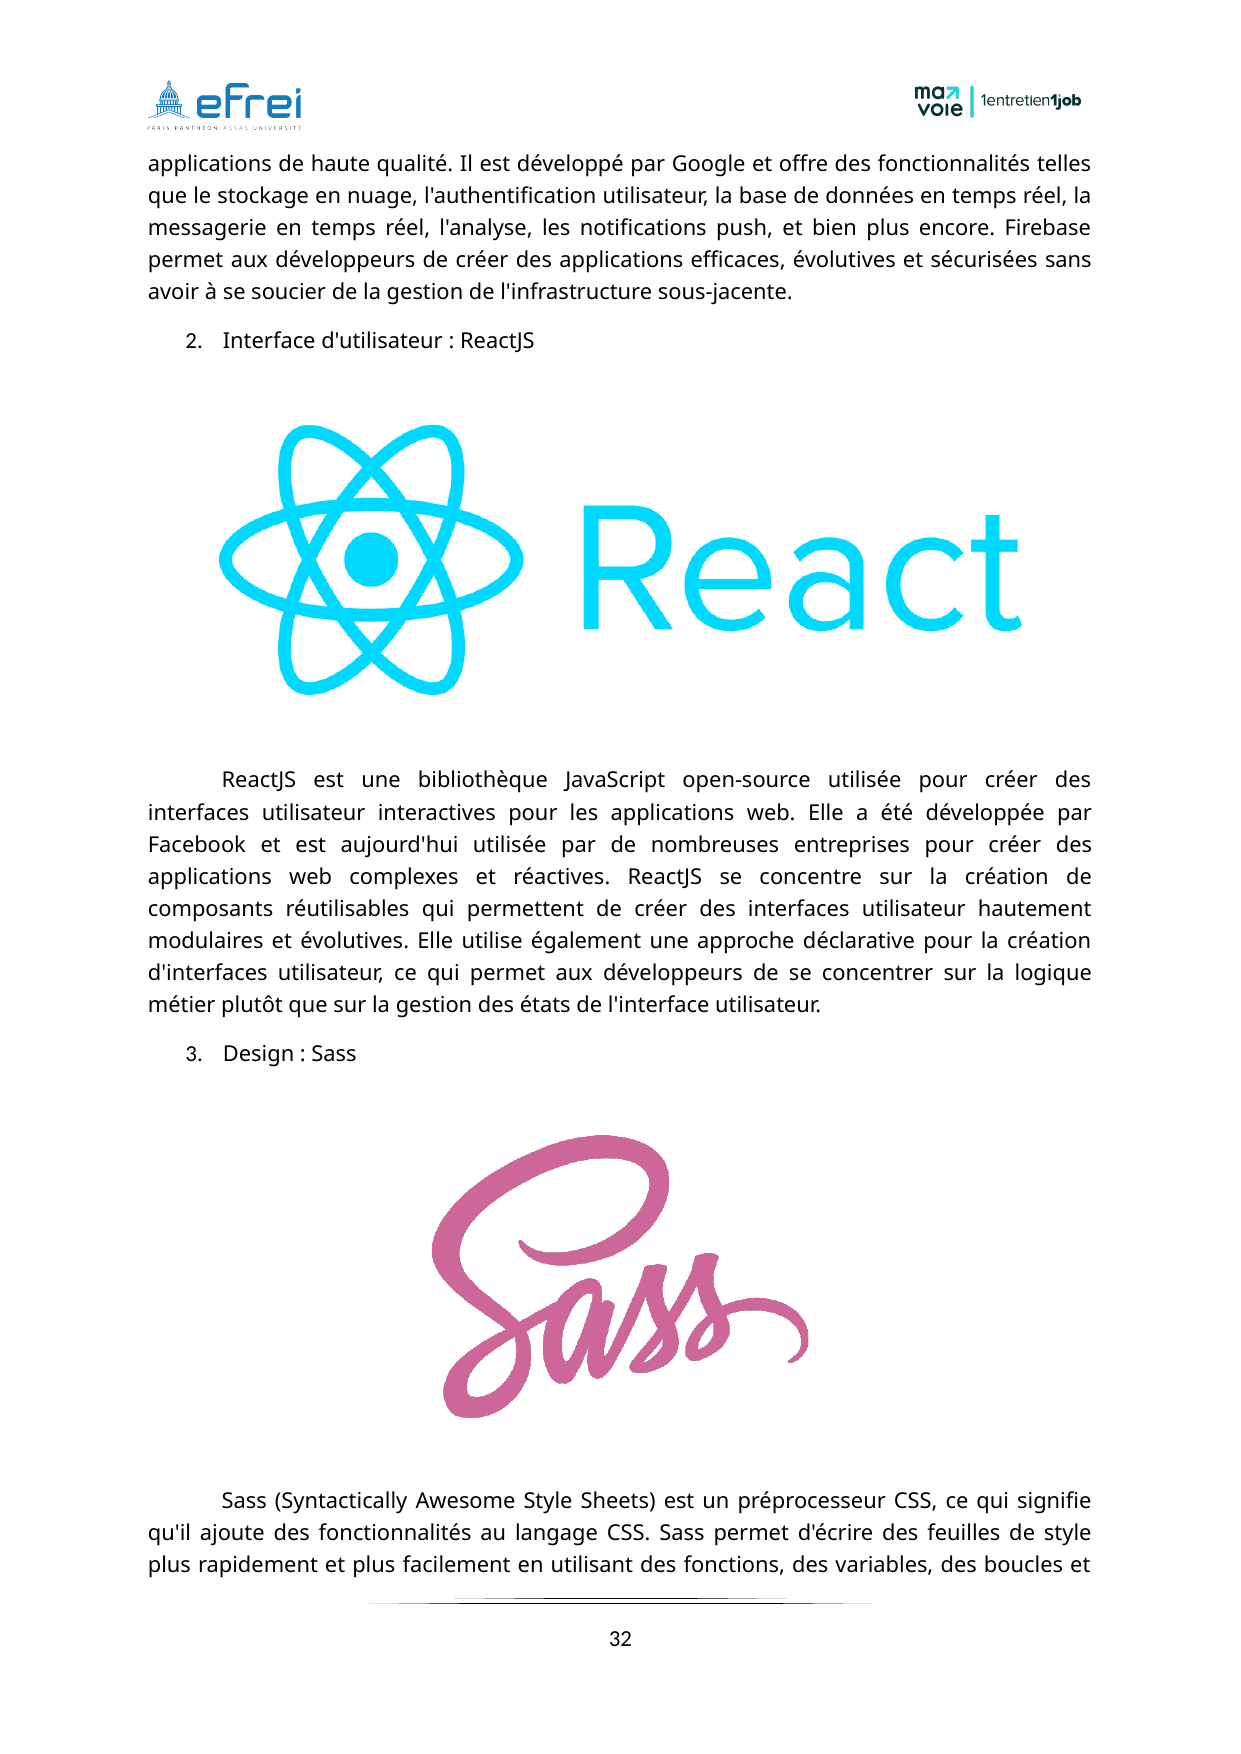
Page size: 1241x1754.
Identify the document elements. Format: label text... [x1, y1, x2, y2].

picture [147, 80, 301, 130]
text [148, 148, 1093, 306]
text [148, 1485, 1093, 1579]
picture [215, 422, 1025, 697]
subtitle Interface d'utilisateur : ReactJS [185, 325, 1093, 354]
text ReactJS est une bibliothèque JavaScript open-source utilisée pour créer des interfaces utilisateur interactives pour les applications web. Elle a été développée par Facebook et est aujourd'hui utilisée par de nombreuses entreprises pour créer des applications web complexes et réactives. ReactJS se concentre sur la création de composants réutilisables qui permettent de créer des interfaces utilisateur hautement modulaires et évolutives. Elle utilise également une approche déclarative pour la création d'interfaces utilisateur, ce qui permet aux développeurs de se concentrer sur la logique métier plutôt que sur la gestion des états de l'interface utilisateur. [148, 764, 1093, 1019]
picture [431, 1135, 809, 1418]
subtitle Design : Sass [185, 1038, 1093, 1067]
picture [903, 73, 1093, 130]
